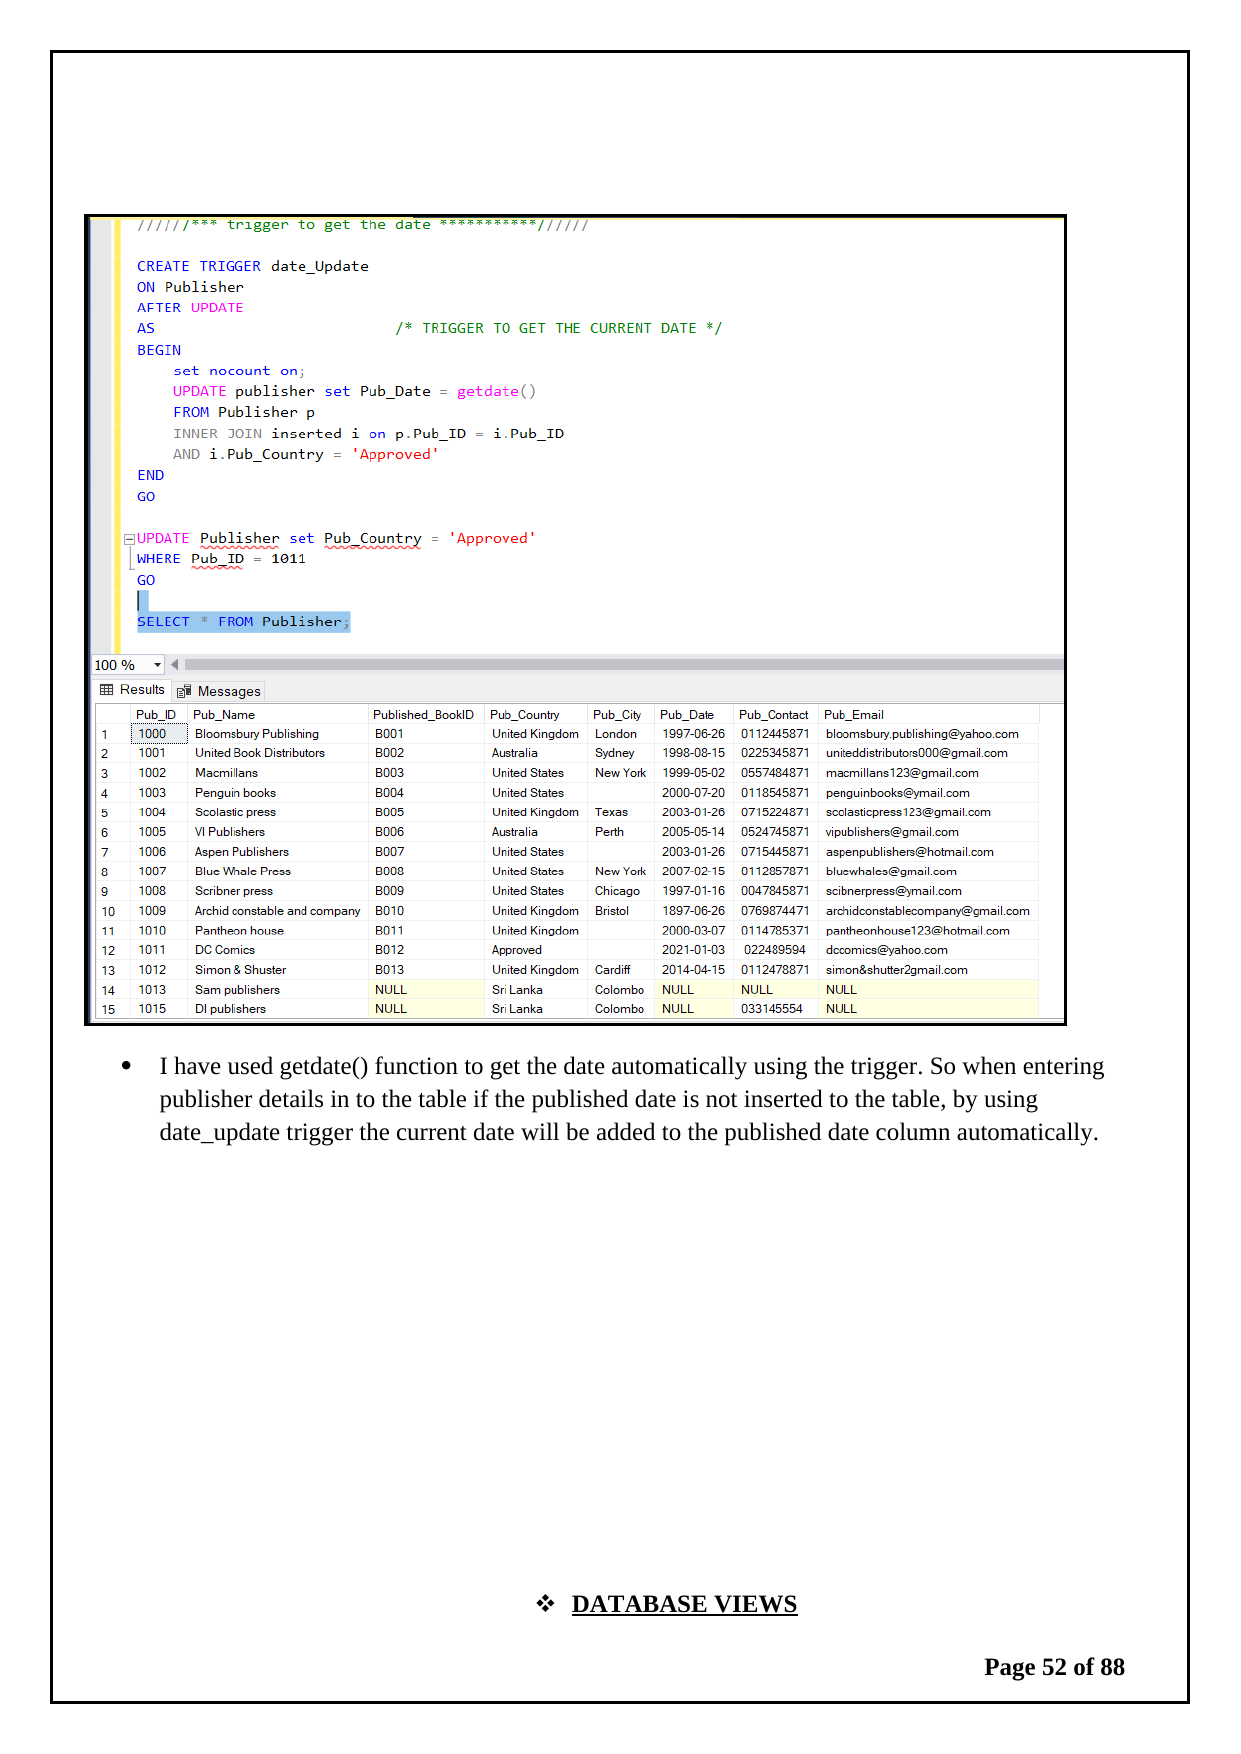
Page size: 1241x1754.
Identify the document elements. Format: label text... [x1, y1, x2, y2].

picture [88, 217, 1064, 1023]
subtitle DATABASE VIEWS [206, 1589, 1125, 1618]
list I have used getdate() function to get the date automatically using the trigger. So when entering publisher details in to the table if the published date is not inserted to the table, by using date_update trigger the current date will be added to the published date column automatically. [122, 1051, 1125, 1146]
